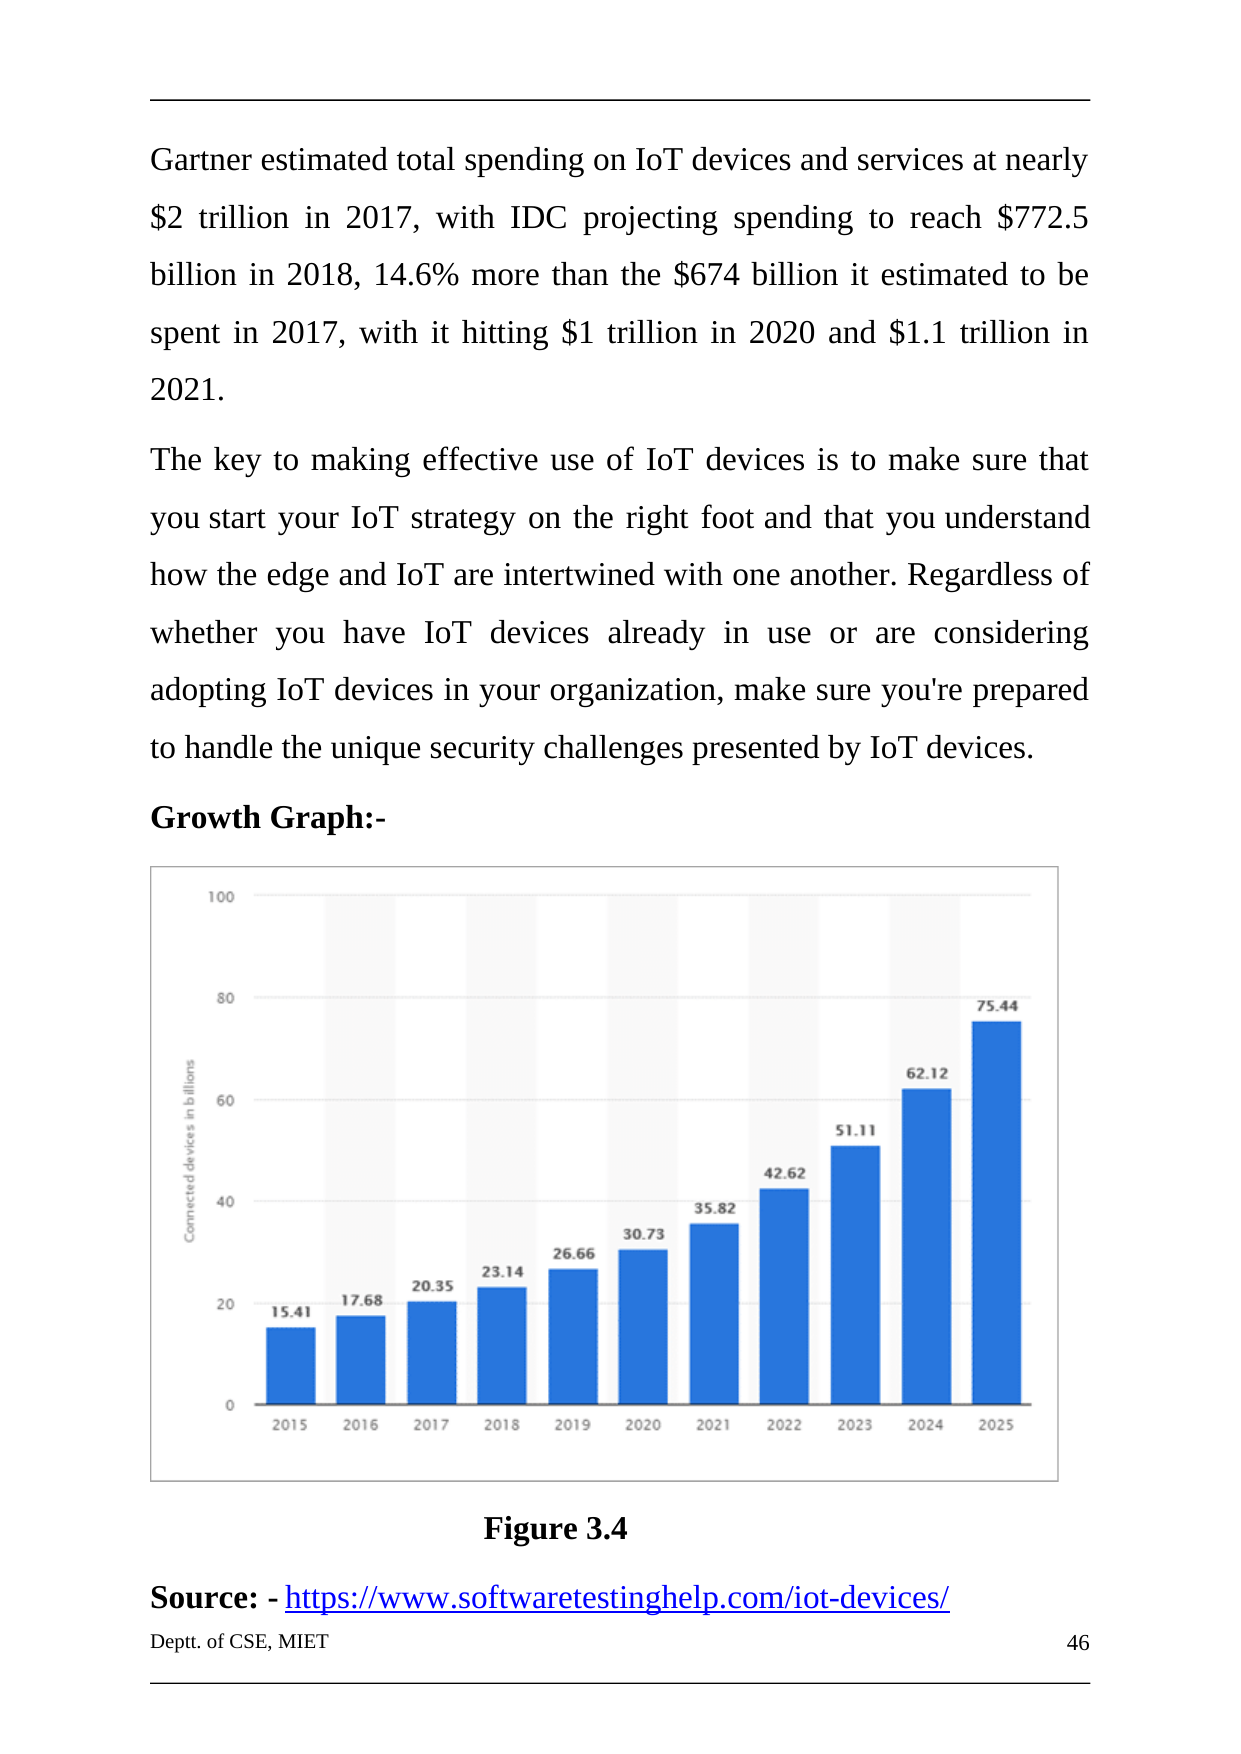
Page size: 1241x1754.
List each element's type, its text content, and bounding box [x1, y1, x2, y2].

picture [150, 866, 1059, 1482]
text Gartner estimated total spending on IoT devices and services at nearly $2 trillion in 2017, with IDC projecting spending to reach $772.5 billion in 2018, 14.6% more than the $674 billion it estimated to be spent in 2017, with it hitting $1 trillion in 2020 and $1.1 trillion in 2021. [150, 139, 1091, 408]
text Growth Graph:- [150, 797, 1091, 835]
text The key to making effective use of IoT devices is to make sure that you start your IoT strategy on the right foot and that you understand how the edge and IoT are intertwined with one another. Regardless of whether you have IoT devices already in use or are considering adopting IoT devices in your organization, make sure you're prepared to handle the unique security challenges presented by IoT devices. [150, 439, 1091, 765]
text Figure 3.4 [150, 1508, 1091, 1546]
text Source: - https://www.softwaretestinghelp.com/iot-devices/ [150, 1578, 1091, 1616]
